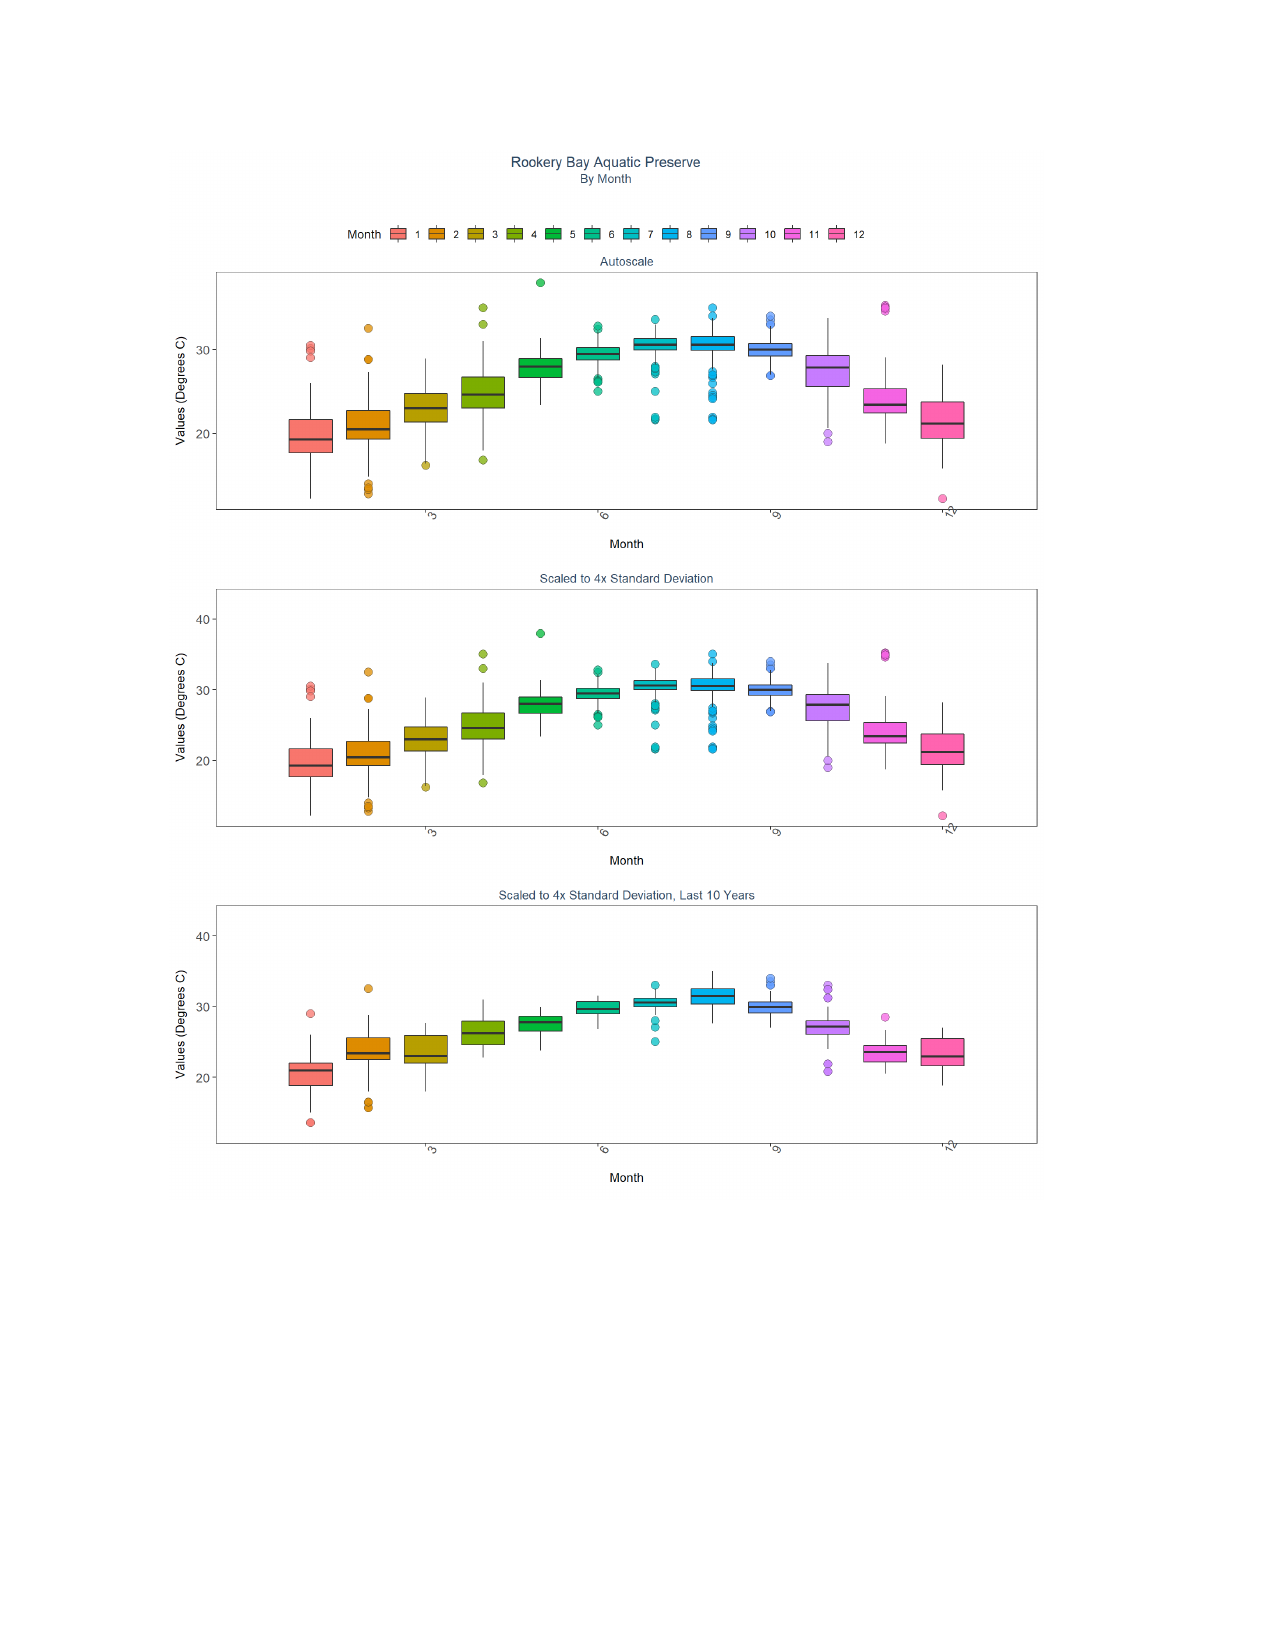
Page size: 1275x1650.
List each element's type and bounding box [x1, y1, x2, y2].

picture [168, 150, 1044, 1200]
